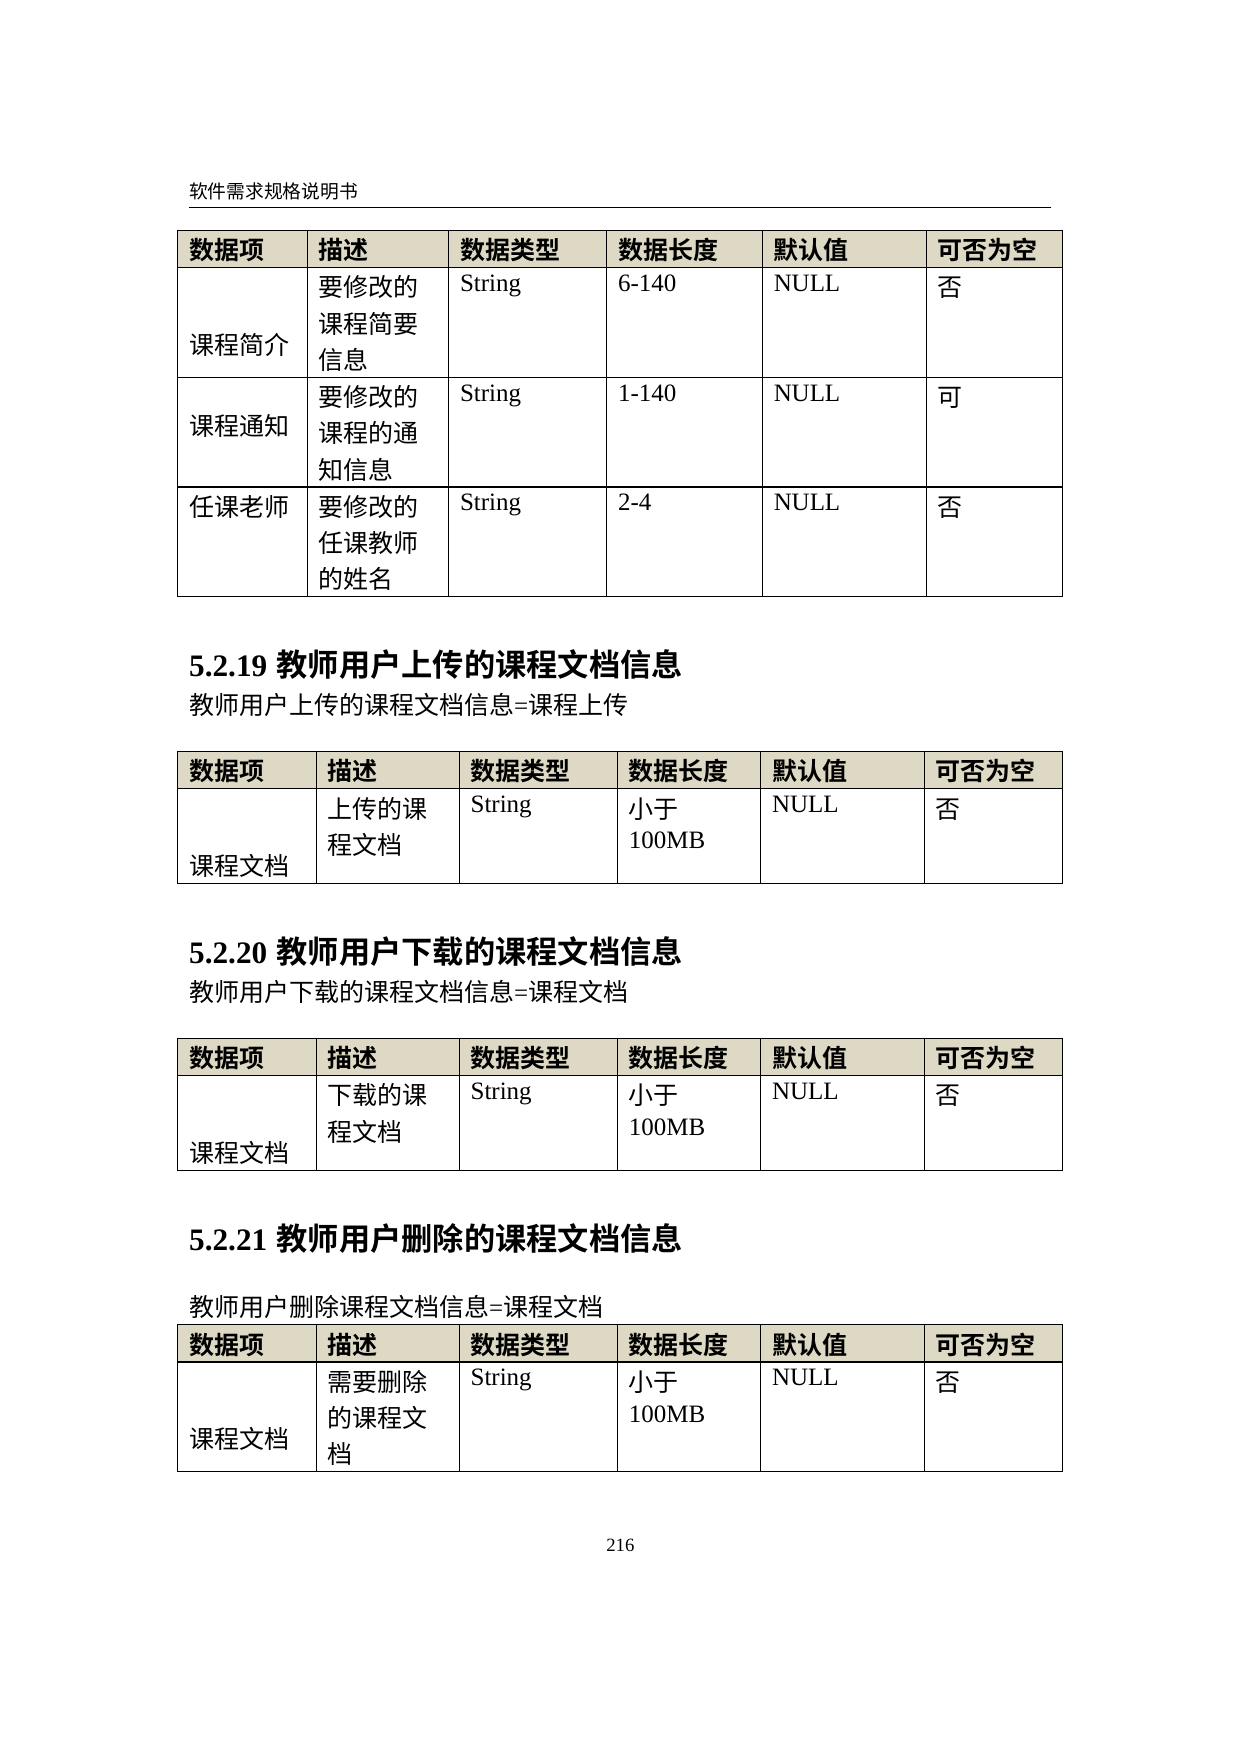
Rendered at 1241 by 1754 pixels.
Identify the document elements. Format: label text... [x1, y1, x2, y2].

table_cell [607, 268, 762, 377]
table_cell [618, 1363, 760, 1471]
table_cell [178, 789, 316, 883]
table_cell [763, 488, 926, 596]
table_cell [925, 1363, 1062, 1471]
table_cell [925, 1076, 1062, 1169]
text 教师用户上传的课程文档信息=课程上传 [189, 686, 1051, 722]
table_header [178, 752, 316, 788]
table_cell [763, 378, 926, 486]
subtitle 教师用户删除的课程文档信息 [189, 1214, 1051, 1259]
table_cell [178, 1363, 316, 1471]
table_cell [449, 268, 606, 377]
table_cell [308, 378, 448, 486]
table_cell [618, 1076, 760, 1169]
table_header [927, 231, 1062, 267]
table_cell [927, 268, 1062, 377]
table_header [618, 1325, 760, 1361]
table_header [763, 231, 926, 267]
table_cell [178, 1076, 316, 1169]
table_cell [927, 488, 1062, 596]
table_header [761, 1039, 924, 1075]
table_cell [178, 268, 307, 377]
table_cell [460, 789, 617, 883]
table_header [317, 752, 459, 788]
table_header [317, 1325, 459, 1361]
text 教师用户删除课程文档信息=课程文档 [189, 1288, 1051, 1324]
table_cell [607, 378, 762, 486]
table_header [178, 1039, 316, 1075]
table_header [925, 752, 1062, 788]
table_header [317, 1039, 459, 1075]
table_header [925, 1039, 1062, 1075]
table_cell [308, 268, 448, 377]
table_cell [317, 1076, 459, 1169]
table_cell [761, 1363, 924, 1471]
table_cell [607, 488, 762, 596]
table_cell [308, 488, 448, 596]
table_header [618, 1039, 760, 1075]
subtitle 教师用户下载的课程文档信息 [189, 927, 1051, 972]
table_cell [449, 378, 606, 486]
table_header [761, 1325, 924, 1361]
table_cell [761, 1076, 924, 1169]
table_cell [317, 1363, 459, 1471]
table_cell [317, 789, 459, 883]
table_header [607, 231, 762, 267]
text 教师用户下载的课程文档信息=课程文档 [189, 972, 1051, 1009]
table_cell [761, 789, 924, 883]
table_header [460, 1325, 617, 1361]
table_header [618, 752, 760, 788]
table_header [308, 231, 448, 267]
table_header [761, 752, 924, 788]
subtitle 教师用户上传的课程文档信息 [189, 641, 1051, 686]
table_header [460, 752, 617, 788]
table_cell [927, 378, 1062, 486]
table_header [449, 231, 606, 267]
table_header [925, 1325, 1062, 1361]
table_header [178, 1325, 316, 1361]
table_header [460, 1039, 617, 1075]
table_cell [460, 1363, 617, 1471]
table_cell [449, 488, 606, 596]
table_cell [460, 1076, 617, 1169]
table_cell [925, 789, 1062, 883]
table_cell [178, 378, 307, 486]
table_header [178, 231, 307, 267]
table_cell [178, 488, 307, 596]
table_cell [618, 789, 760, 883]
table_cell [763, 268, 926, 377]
